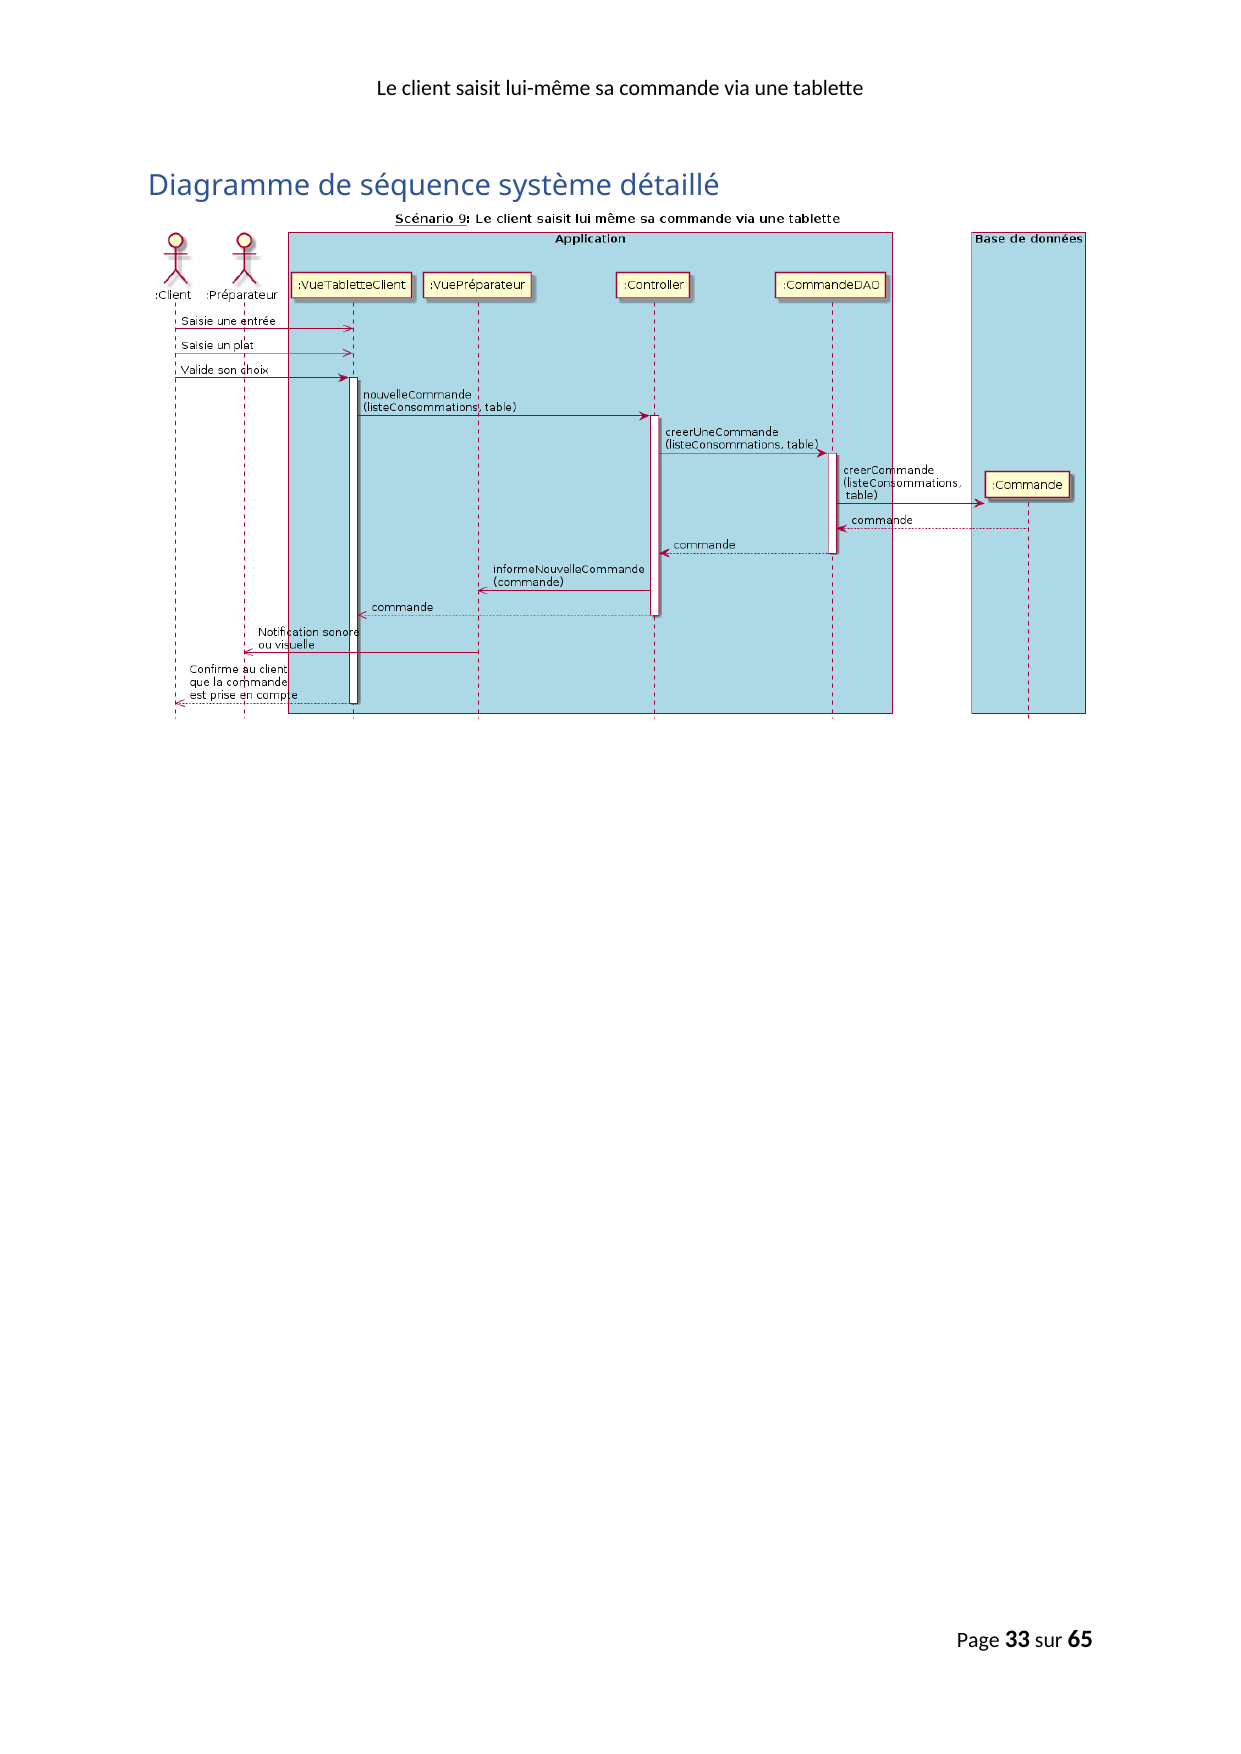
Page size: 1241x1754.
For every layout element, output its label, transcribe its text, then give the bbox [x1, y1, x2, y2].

subtitle Diagramme de séquence système détaillé [148, 164, 1093, 203]
picture [147, 203, 1093, 727]
